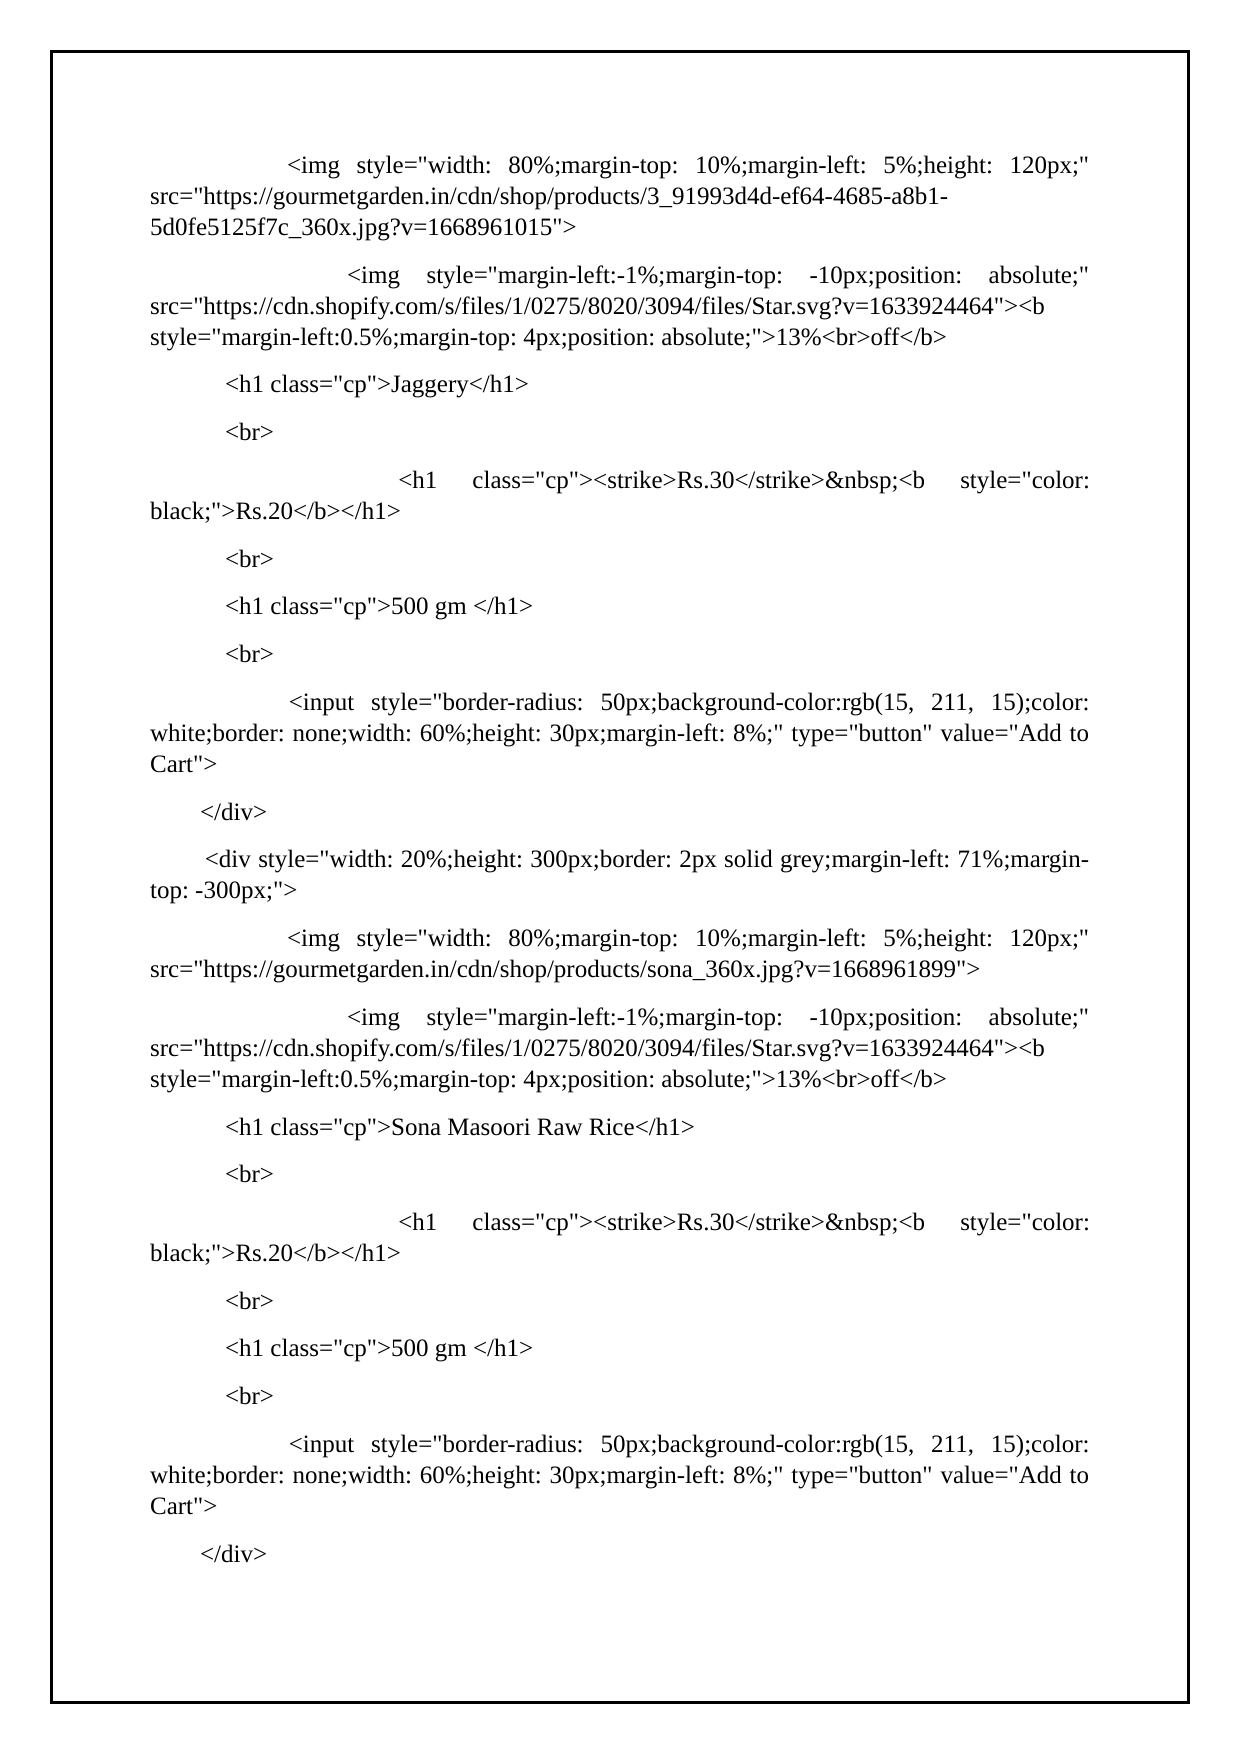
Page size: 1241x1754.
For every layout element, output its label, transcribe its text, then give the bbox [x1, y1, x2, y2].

text <br> [150, 1381, 1090, 1410]
text <br> [150, 639, 1090, 668]
text <h1 class="cp">Jaggery</h1> [150, 369, 1090, 398]
text <br> [150, 544, 1090, 572]
text <img style="margin-left:-1%;margin-top: -10px;position: absolute;" src="https://cdn.shopify.com/s/files/1/0275/8020/3094/files/Star.svg?v=1633924464"><b style="margin-left:0.5%;margin-top: 4px;position: absolute;">13%<br>off</b> [150, 260, 1090, 351]
text <br> [150, 417, 1090, 446]
text <br> [150, 1286, 1090, 1314]
text <h1 class="cp"><strike>Rs.30</strike>&nbsp;<b style="color: black;">Rs.20</b></h1> [150, 1207, 1090, 1267]
text <img style="width: 80%;margin-top: 10%;margin-left: 5%;height: 120px;" src="https://gourmetgarden.in/cdn/shop/products/3_91993d4d-ef64-4685-a8b1-5d0fe5125f7c_360x.jpg?v=1668961015"> [150, 150, 1090, 241]
text <input style="border-radius: 50px;background-color:rgb(15, 211, 15);color: white;border: none;width: 60%;height: 30px;margin-left: 8%;" type="button" value="Add to Cart"> [150, 687, 1090, 778]
text <h1 class="cp">500 gm </h1> [150, 1333, 1090, 1362]
text <h1 class="cp">500 gm </h1> [150, 591, 1090, 620]
text <h1 class="cp">Sona Masoori Raw Rice</h1> [150, 1112, 1090, 1140]
text <input style="border-radius: 50px;background-color:rgb(15, 211, 15);color: white;border: none;width: 60%;height: 30px;margin-left: 8%;" type="button" value="Add to Cart"> [150, 1429, 1090, 1520]
text <br> [150, 1159, 1090, 1188]
text </div> [150, 797, 1090, 825]
text <img style="margin-left:-1%;margin-top: -10px;position: absolute;" src="https://cdn.shopify.com/s/files/1/0275/8020/3094/files/Star.svg?v=1633924464"><b style="margin-left:0.5%;margin-top: 4px;position: absolute;">13%<br>off</b> [150, 1002, 1090, 1093]
text </div> [150, 1539, 1090, 1567]
text <img style="width: 80%;margin-top: 10%;margin-left: 5%;height: 120px;" src="https://gourmetgarden.in/cdn/shop/products/sona_360x.jpg?v=1668961899"> [150, 923, 1090, 983]
text <h1 class="cp"><strike>Rs.30</strike>&nbsp;<b style="color: black;">Rs.20</b></h1> [150, 465, 1090, 525]
text <div style="width: 20%;height: 300px;border: 2px solid grey;margin-left: 71%;margin-top: -300px;"> [150, 844, 1090, 904]
